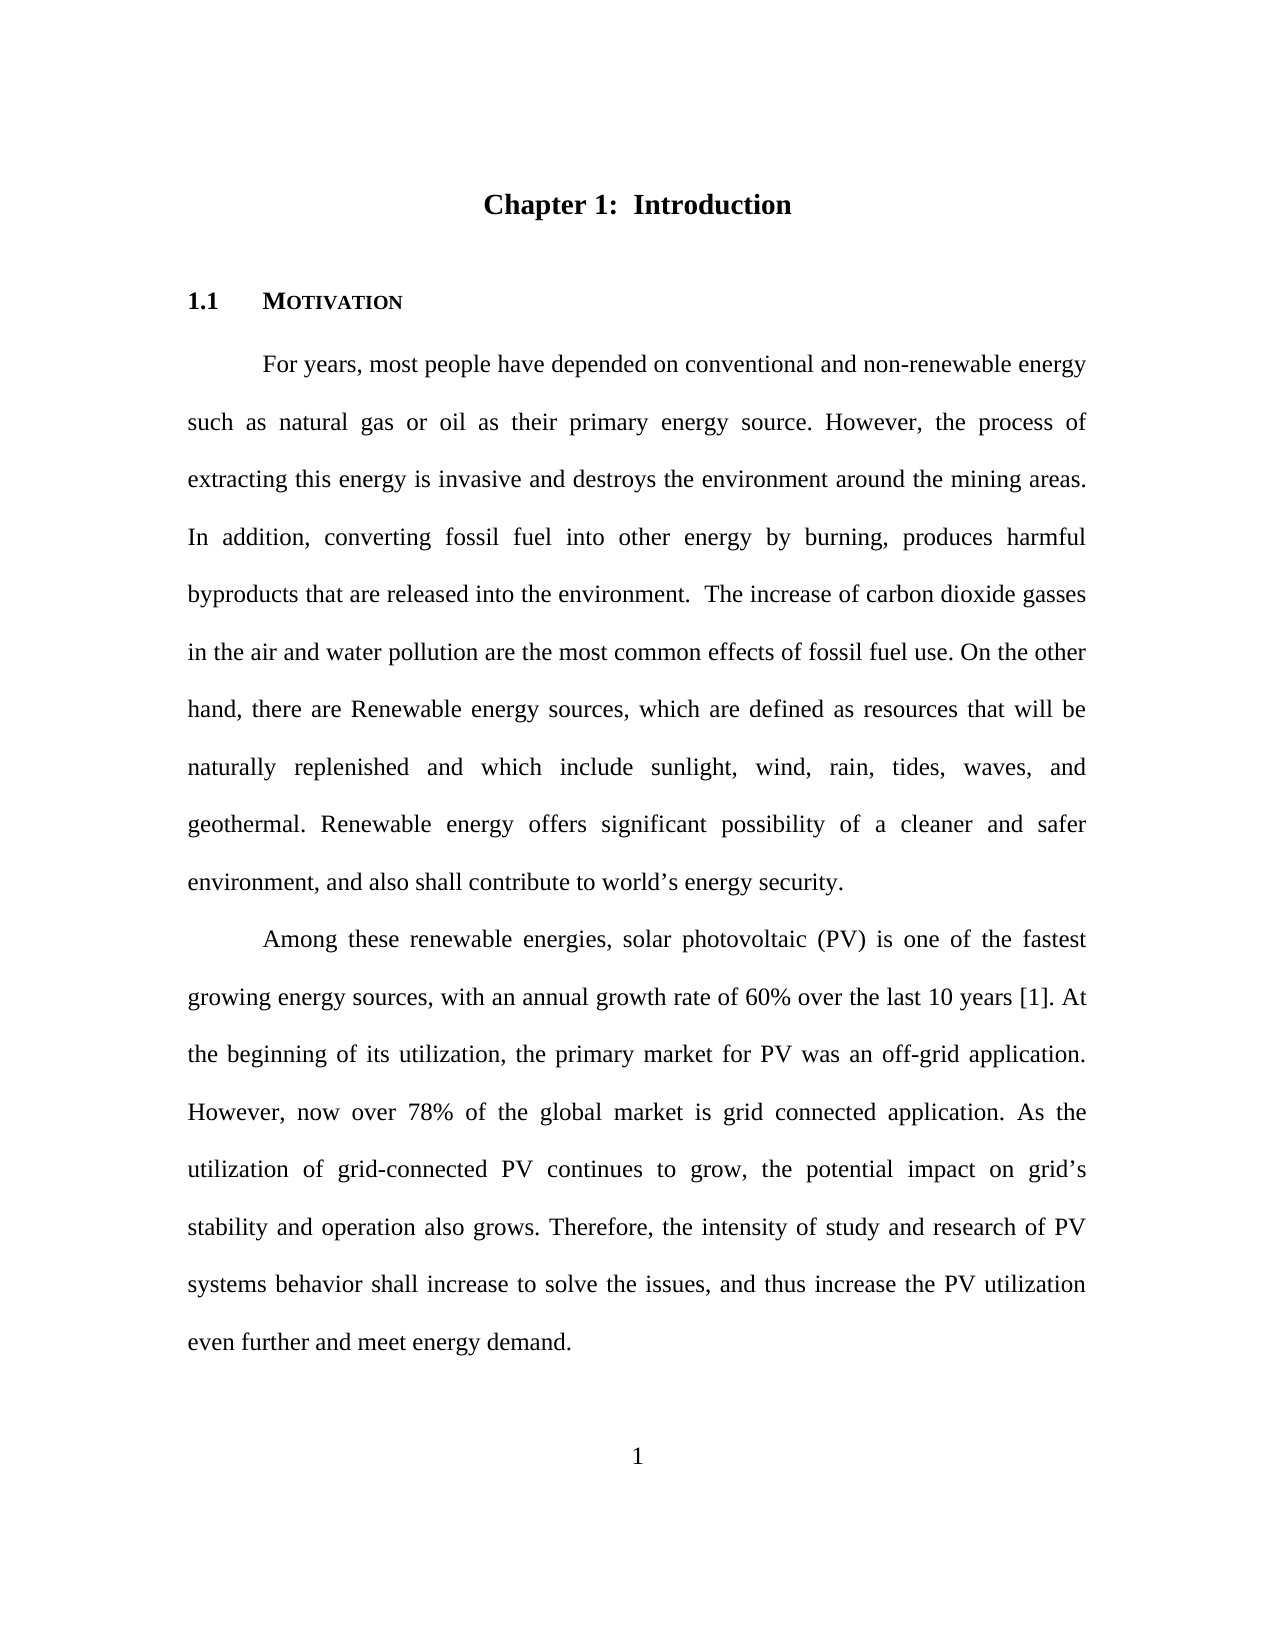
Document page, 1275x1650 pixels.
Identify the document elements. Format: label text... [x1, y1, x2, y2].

text Among these renewable energies, solar photovoltaic (PV) is one of the fastest growing energy sources, with an annual growth rate of 60% over the last 10 years [1]. At the beginning of its utilization, the primary market for PV was an off-grid application. However, now over 78% of the global market is grid connected application. As the utilization of grid-connected PV continues to grow, the potential impact on grid’s stability and operation also grows. Therefore, the intensity of study and research of PV systems behavior shall increase to solve the issues, and thus increase the PV utilization even further and meet energy demand. [187, 924, 1087, 1356]
subtitle Introduction [187, 187, 1087, 221]
subtitle Motivation [187, 286, 1087, 314]
text For years, most people have depended on conventional and non-renewable energy such as natural gas or oil as their primary energy source. However, the process of extracting this energy is invasive and destroys the environment around the mining areas. In addition, converting fossil fuel into other energy by burning, produces harmful byproducts that are released into the environment. The increase of carbon dioxide gasses in the air and water pollution are the most common effects of fossil fuel use. On the other hand, there are Renewable energy sources, which are defined as resources that will be naturally replenished and which include sunlight, wind, rain, tides, waves, and geothermal. Renewable energy offers significant possibility of a cleaner and safer environment, and also shall contribute to world’s energy security. [187, 349, 1087, 896]
